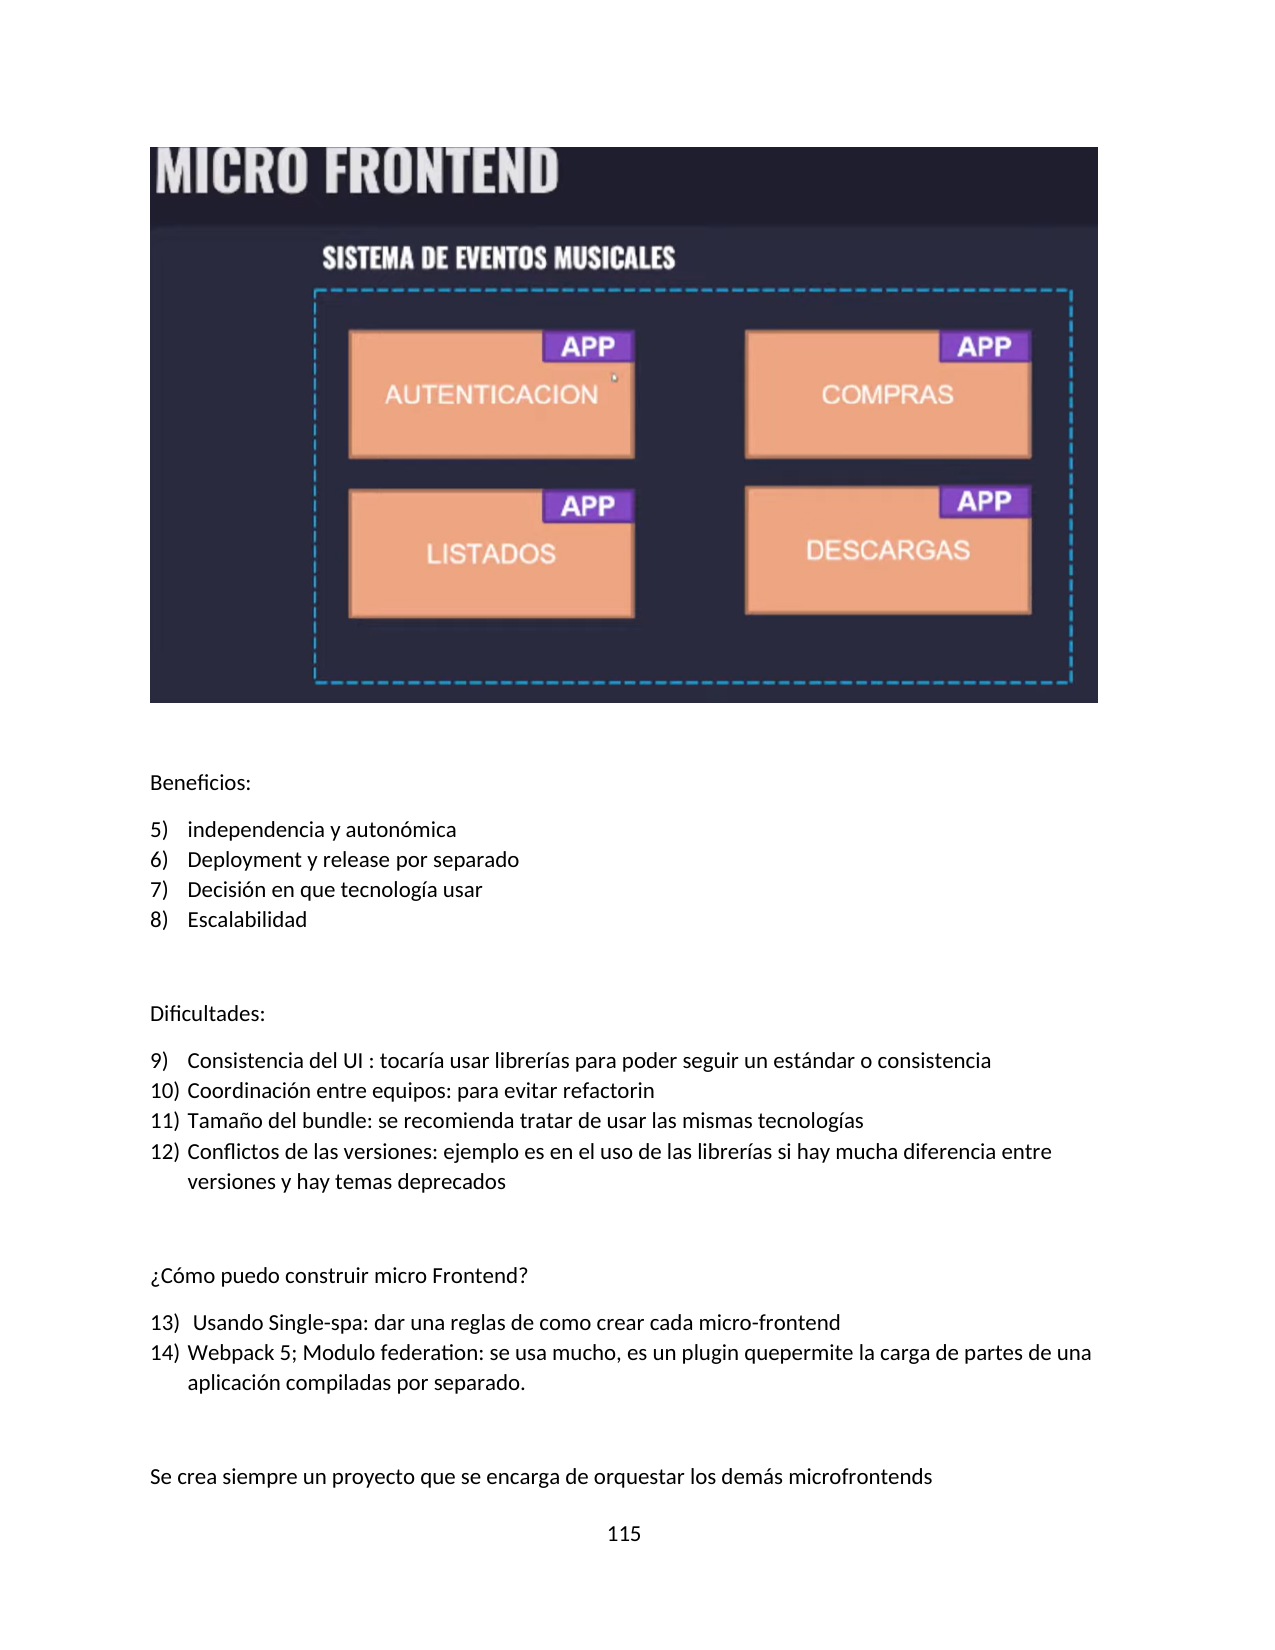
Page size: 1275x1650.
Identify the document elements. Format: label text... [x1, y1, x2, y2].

list Escalabilidad [150, 906, 1098, 933]
text ¿Cómo puedo construir micro Frontend? [150, 1261, 1098, 1289]
list Webpack 5; Modulo federation: se usa mucho, es un plugin quepermite la carga de partes de una aplicación compiladas por separado. [150, 1338, 1098, 1396]
list Deployment y release por separado [150, 845, 1098, 873]
list Tamaño del bundle: se recomienda tratar de usar las mismas tecnologías [150, 1107, 1098, 1134]
text Se crea siempre un proyecto que se encarga de orquestar los demás microfrontends [150, 1462, 1098, 1490]
list independencia y autonómica [150, 815, 1098, 843]
list Coordinación entre equipos: para evitar refactorin [150, 1076, 1098, 1104]
list Decisión en que tecnología usar [150, 875, 1098, 903]
list Consistencia del UI : tocaría usar librerías para poder seguir un estándar o consistencia [150, 1046, 1098, 1074]
list Usando Single-spa: dar una reglas de como crear cada micro-frontend [150, 1308, 1098, 1336]
text Dificultades: [150, 999, 1098, 1027]
picture [150, 147, 1098, 703]
text Beneficios: [150, 768, 1098, 796]
list Conflictos de las versiones: ejemplo es en el uso de las librerías si hay mucha diferencia entre versiones y hay temas deprecados [150, 1137, 1098, 1195]
